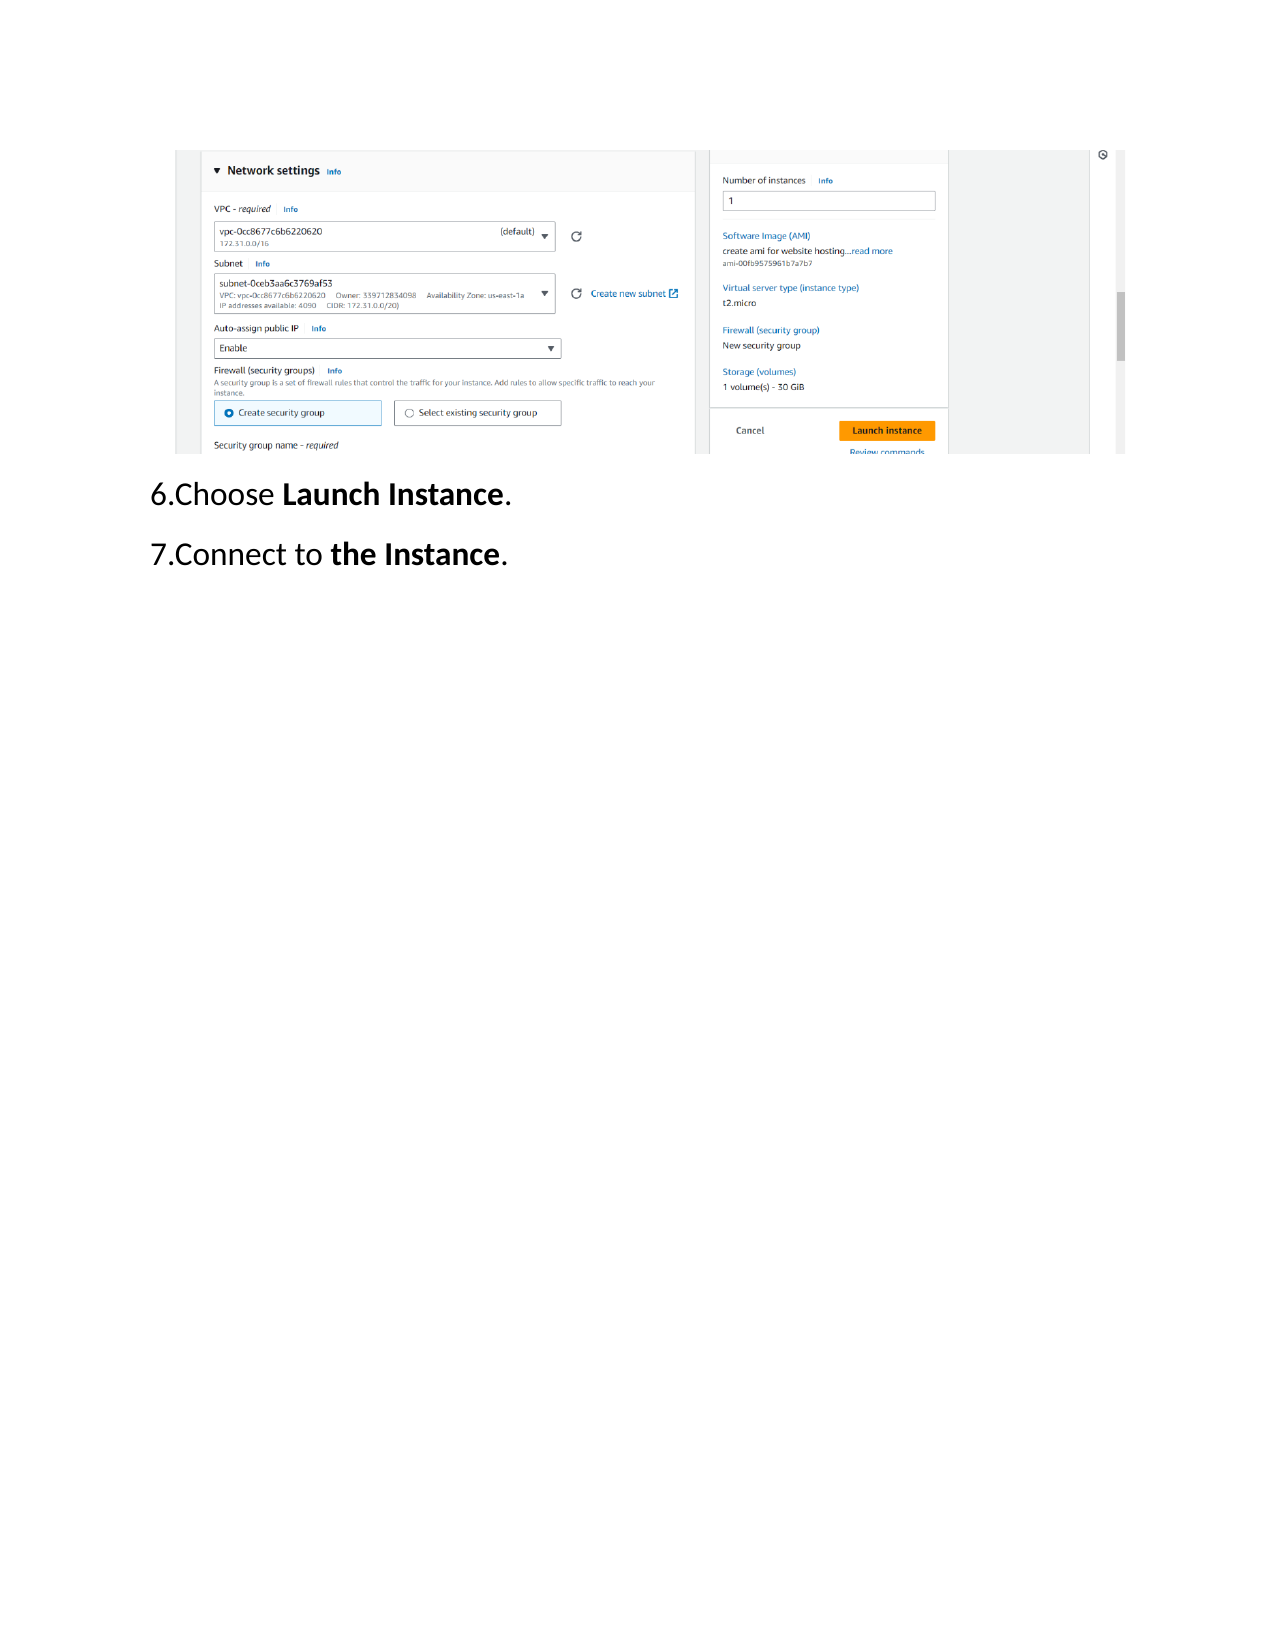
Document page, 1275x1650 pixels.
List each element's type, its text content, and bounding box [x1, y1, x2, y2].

text 6.Choose Launch Instance. [150, 473, 1125, 513]
picture [150, 150, 1125, 454]
text 7.Connect to the Instance. [150, 533, 1125, 574]
